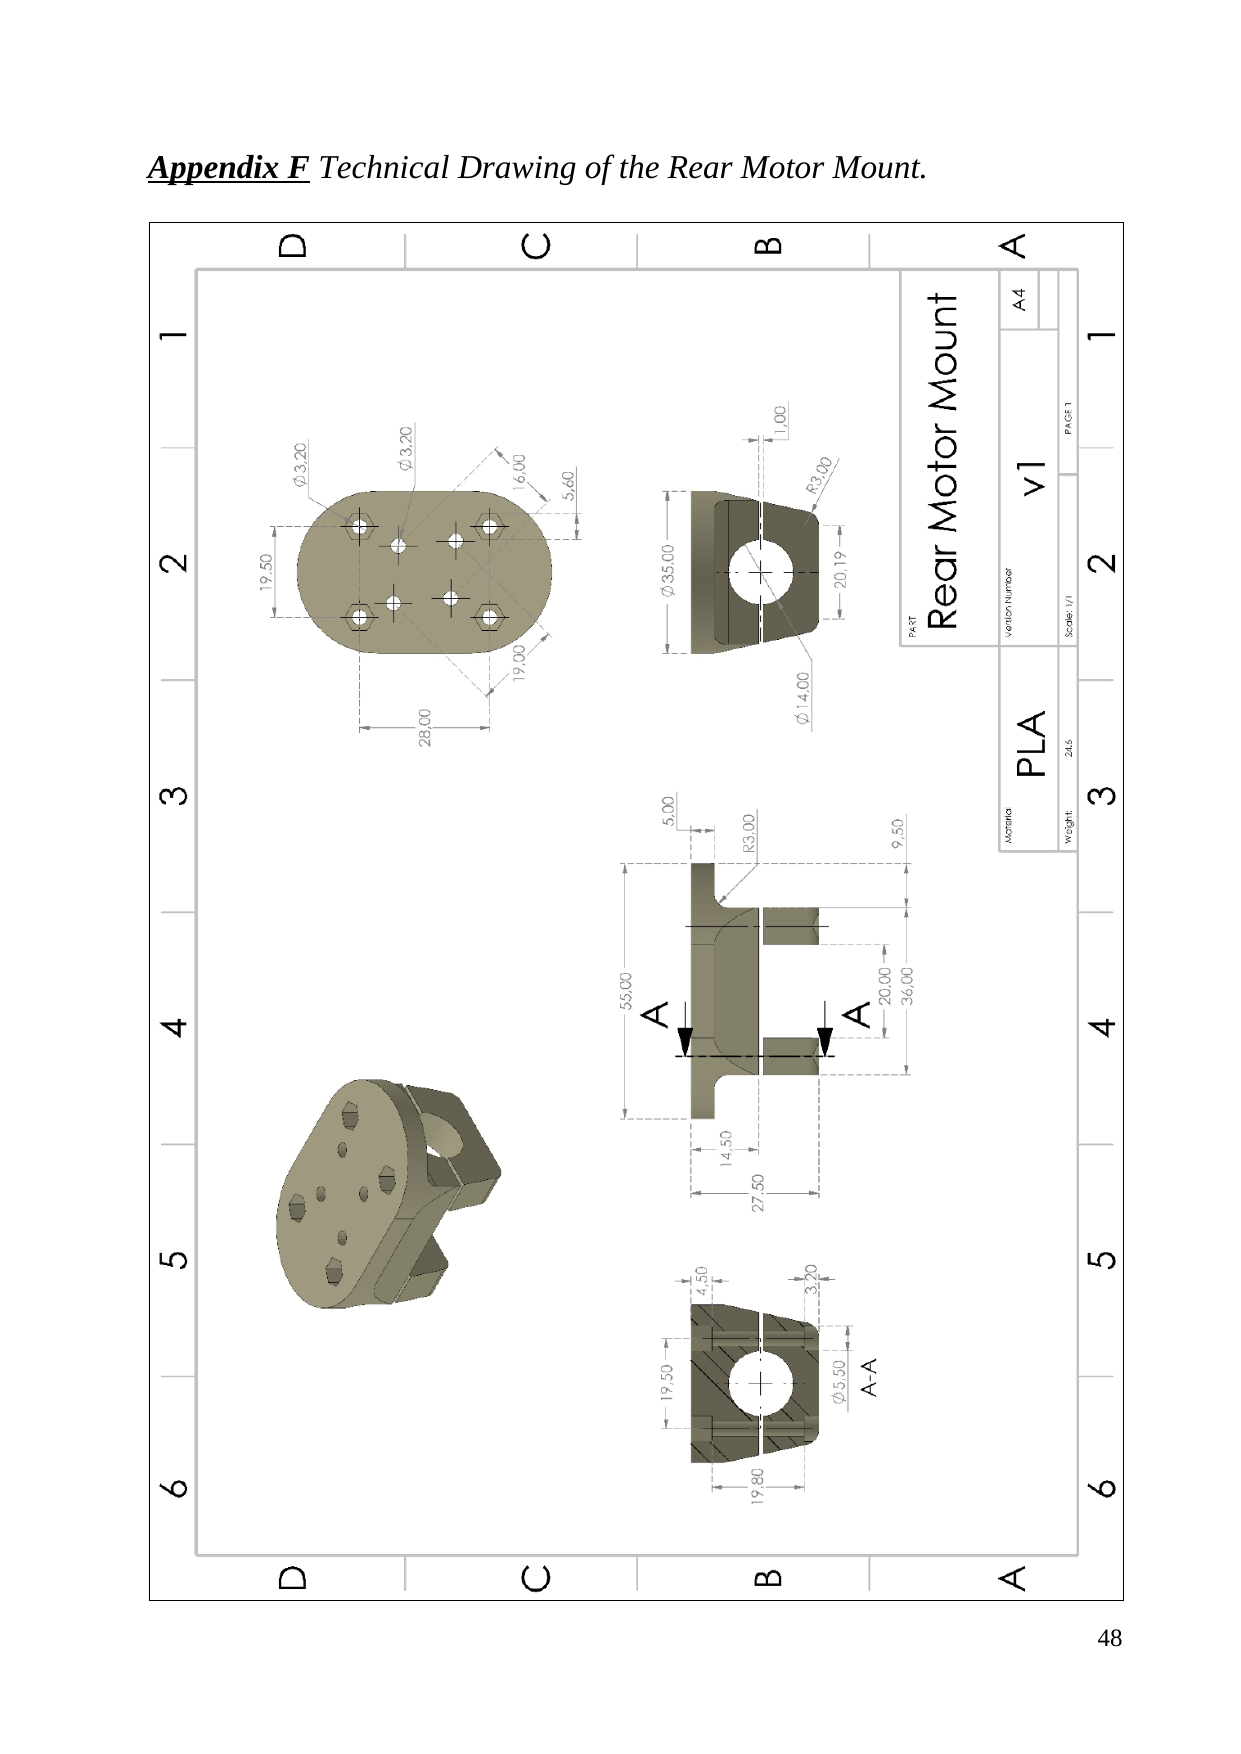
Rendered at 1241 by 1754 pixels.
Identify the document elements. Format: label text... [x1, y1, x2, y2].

picture [151, 224, 1123, 1600]
subtitle Appendix F Technical Drawing of the Rear Motor Mount. [148, 148, 1122, 186]
